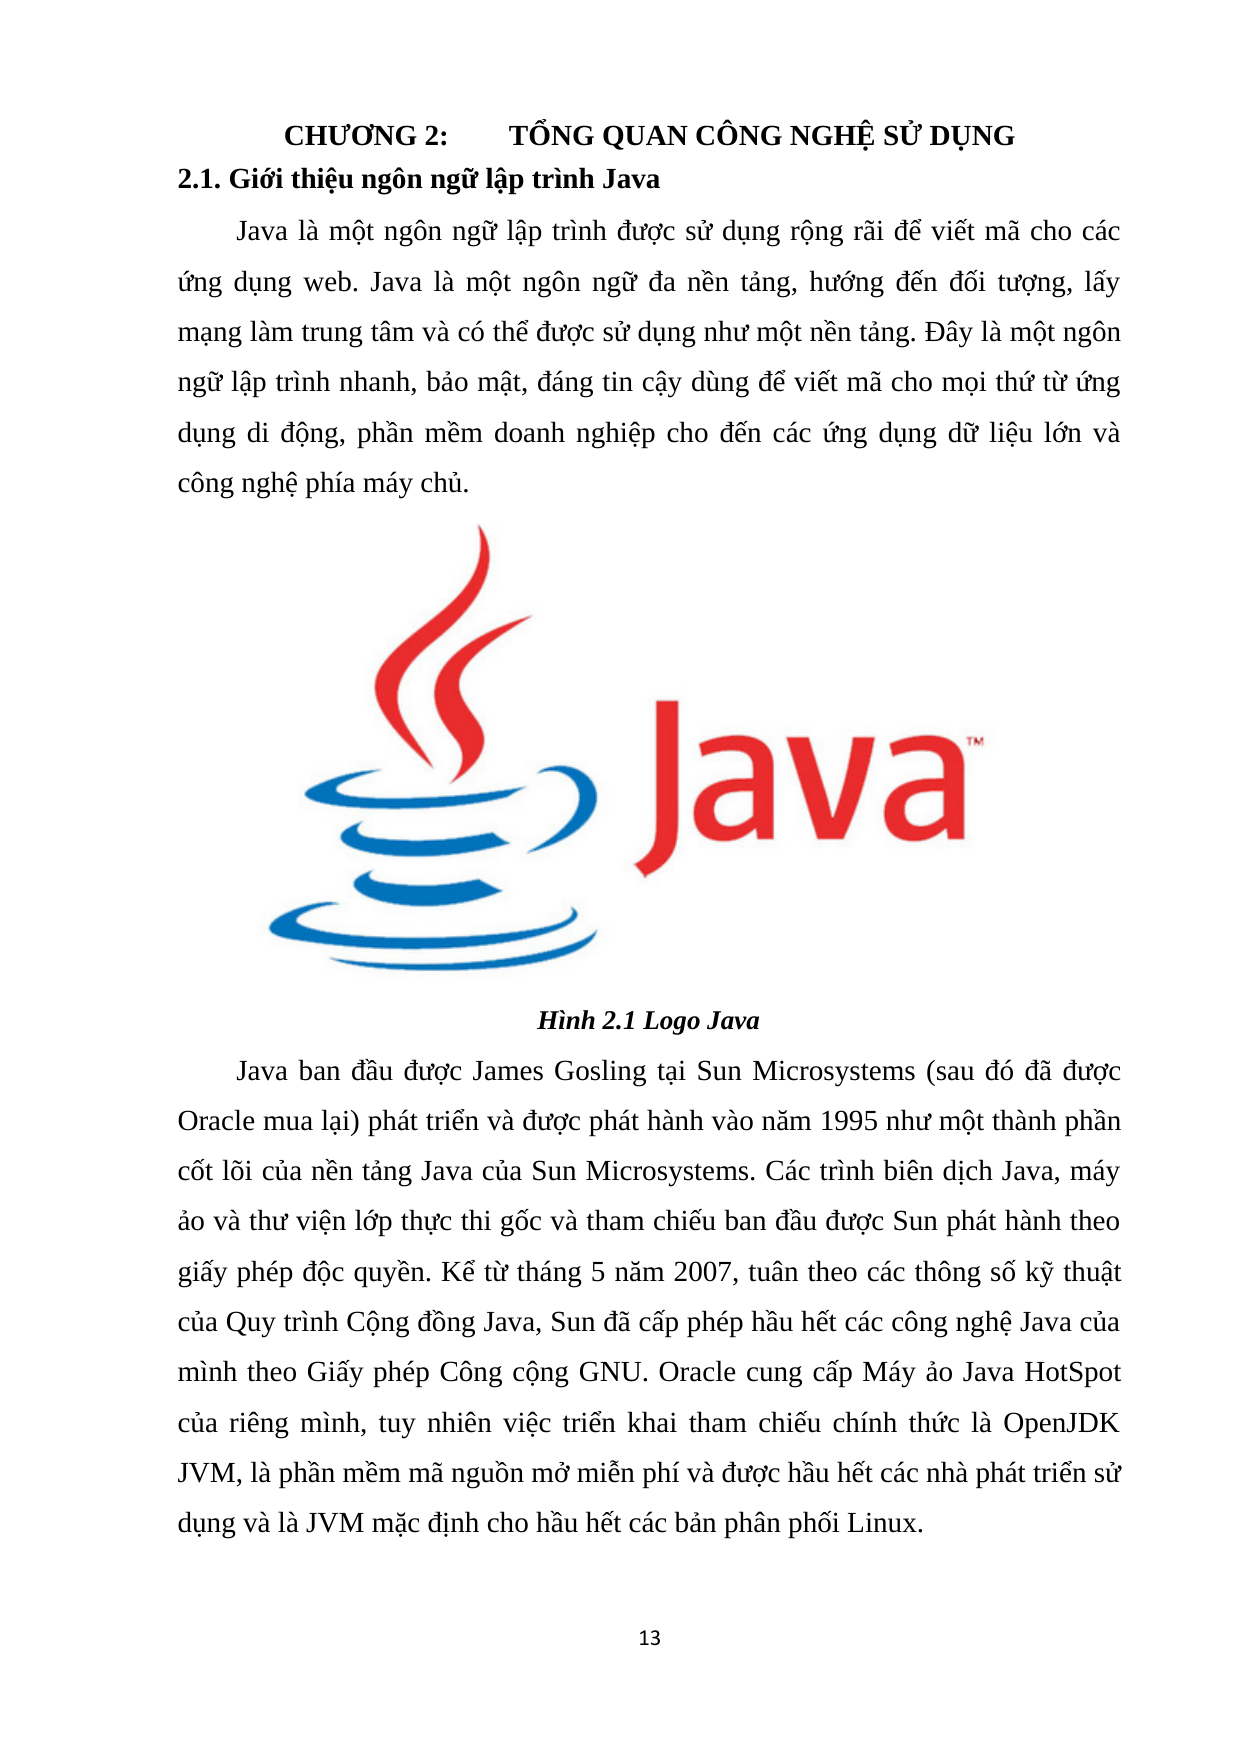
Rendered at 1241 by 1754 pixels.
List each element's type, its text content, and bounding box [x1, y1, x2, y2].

subtitle Giới thiệu ngôn ngữ lập trình Java [177, 162, 1122, 195]
list TỔNG QUAN CÔNG NGHỆ SỬ DỤNG [177, 118, 1122, 152]
text Hình 2.1 Logo Java [177, 1004, 1122, 1035]
text Java ban đầu được James Gosling tại Sun Microsystems (sau đó đã được Oracle mua lại) phát triển và được phát hành vào năm 1995 như một thành phần cốt lõi của nền tảng Java của Sun Microsystems. Các trình biên dịch Java, máy ảo và thư viện lớp thực thi gốc và tham chiếu ban đầu được Sun phát hành theo giấy phép độc quyền. Kể từ tháng 5 năm 2007, tuân theo các thông số kỹ thuật của Quy trình Cộng đồng Java, Sun đã cấp phép hầu hết các công nghệ Java của mình theo Giấy phép Công cộng GNU. Oracle cung cấp Máy ảo Java HotSpot của riêng mình, tuy nhiên việc triển khai tham chiếu chính thức là OpenJDK JVM, là phần mềm mã nguồn mở miễn phí và được hầu hết các nhà phát triển sử dụng và là JVM mặc định cho hầu hết các bản phân phối Linux. [177, 1053, 1122, 1539]
text Java là một ngôn ngữ lập trình được sử dụng rộng rãi để viết mã cho các ứng dụng web. Java là một ngôn ngữ đa nền tảng, hướng đến đối tượng, lấy mạng làm trung tâm và có thể được sử dụng như một nền tảng. Đây là một ngôn ngữ lập trình nhanh, bảo mật, đáng tin cậy dùng để viết mã cho mọi thứ từ ứng dụng di động, phần mềm doanh nghiệp cho đến các ứng dụng dữ liệu lớn và công nghệ phía máy chủ. [177, 213, 1122, 499]
picture [236, 523, 1018, 982]
